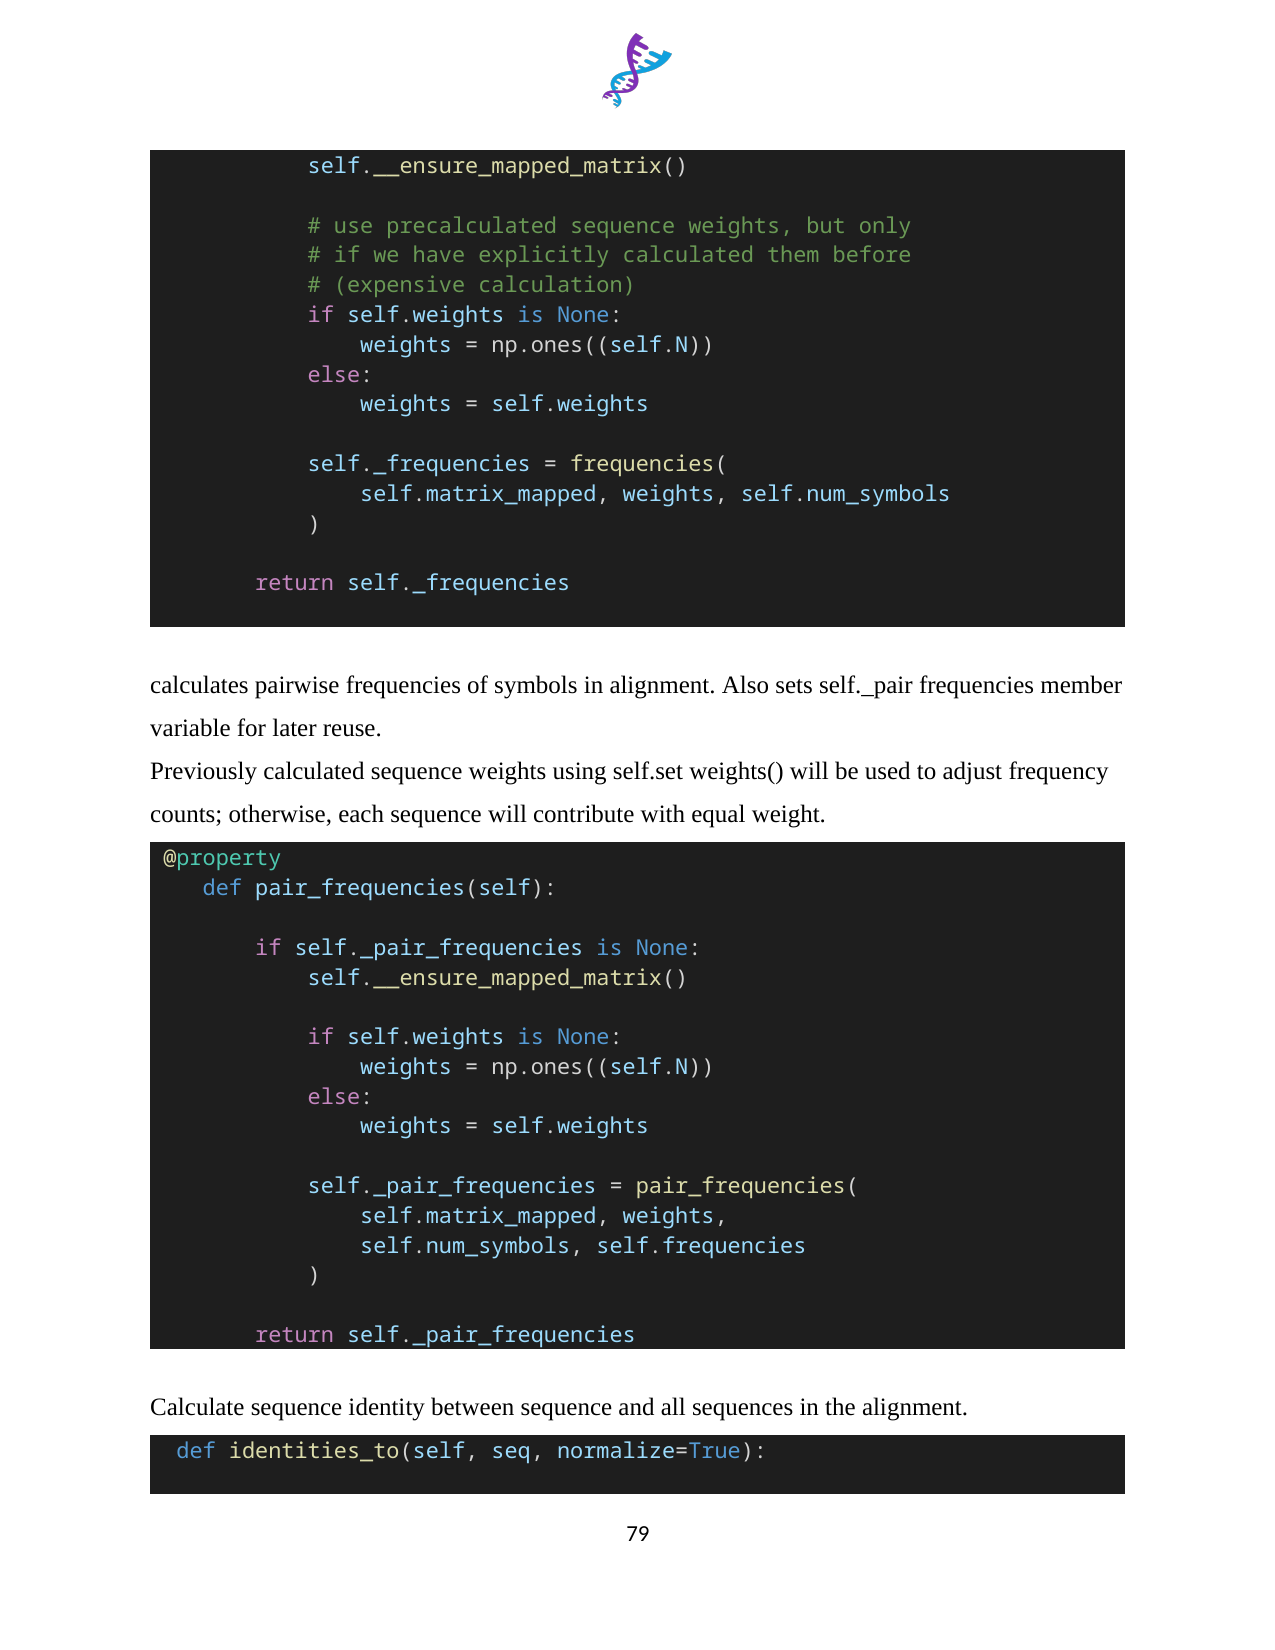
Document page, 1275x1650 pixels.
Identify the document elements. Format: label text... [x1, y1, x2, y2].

text ) [150, 507, 1125, 537]
text weights = np.ones((self.N)) [150, 329, 1125, 358]
text self.num_symbols, self.frequencies [150, 1229, 1125, 1259]
text if self._pair_frequencies is None: [150, 932, 1125, 961]
text if self.weights is None: [150, 299, 1125, 329]
text return self._pair_frequencies [150, 1319, 1125, 1349]
text self.matrix_mapped, weights, self.num_symbols [150, 478, 1125, 507]
text if self.weights is None: [150, 1021, 1125, 1051]
text # if we have explicitly calculated them before [150, 239, 1125, 269]
text self._frequencies = frequencies( [150, 448, 1125, 478]
text weights = self.weights [150, 1110, 1125, 1140]
text def pair_frequencies(self): [150, 872, 1125, 902]
text # (expensive calculation) [150, 269, 1125, 299]
text else: [150, 358, 1125, 388]
text else: [150, 1081, 1125, 1110]
text def identities_to(self, seq, normalize=True): [150, 1435, 1125, 1465]
text Calculate sequence identity between sequence and all sequences in the alignment. [150, 1392, 1125, 1421]
text Previously calculated sequence weights using self.set weights() will be used to adjust frequency counts; otherwise, each sequence will contribute with equal weight. [150, 756, 1125, 828]
picture [602, 33, 672, 109]
text self.matrix_mapped, weights, [150, 1200, 1125, 1229]
text self.__ensure_mapped_matrix() [150, 150, 1125, 180]
text ) [150, 1259, 1125, 1289]
text calculates pairwise frequencies of symbols in alignment. Also sets self._pair frequencies member variable for later reuse. [150, 670, 1125, 742]
text self.__ensure_mapped_matrix() [150, 961, 1125, 991]
text return self._frequencies [150, 567, 1125, 597]
text weights = np.ones((self.N)) [150, 1051, 1125, 1081]
text weights = self.weights [150, 388, 1125, 418]
text self._pair_frequencies = pair_frequencies( [150, 1170, 1125, 1200]
text @property [150, 842, 1125, 872]
text # use precalculated sequence weights, but only [150, 209, 1125, 239]
